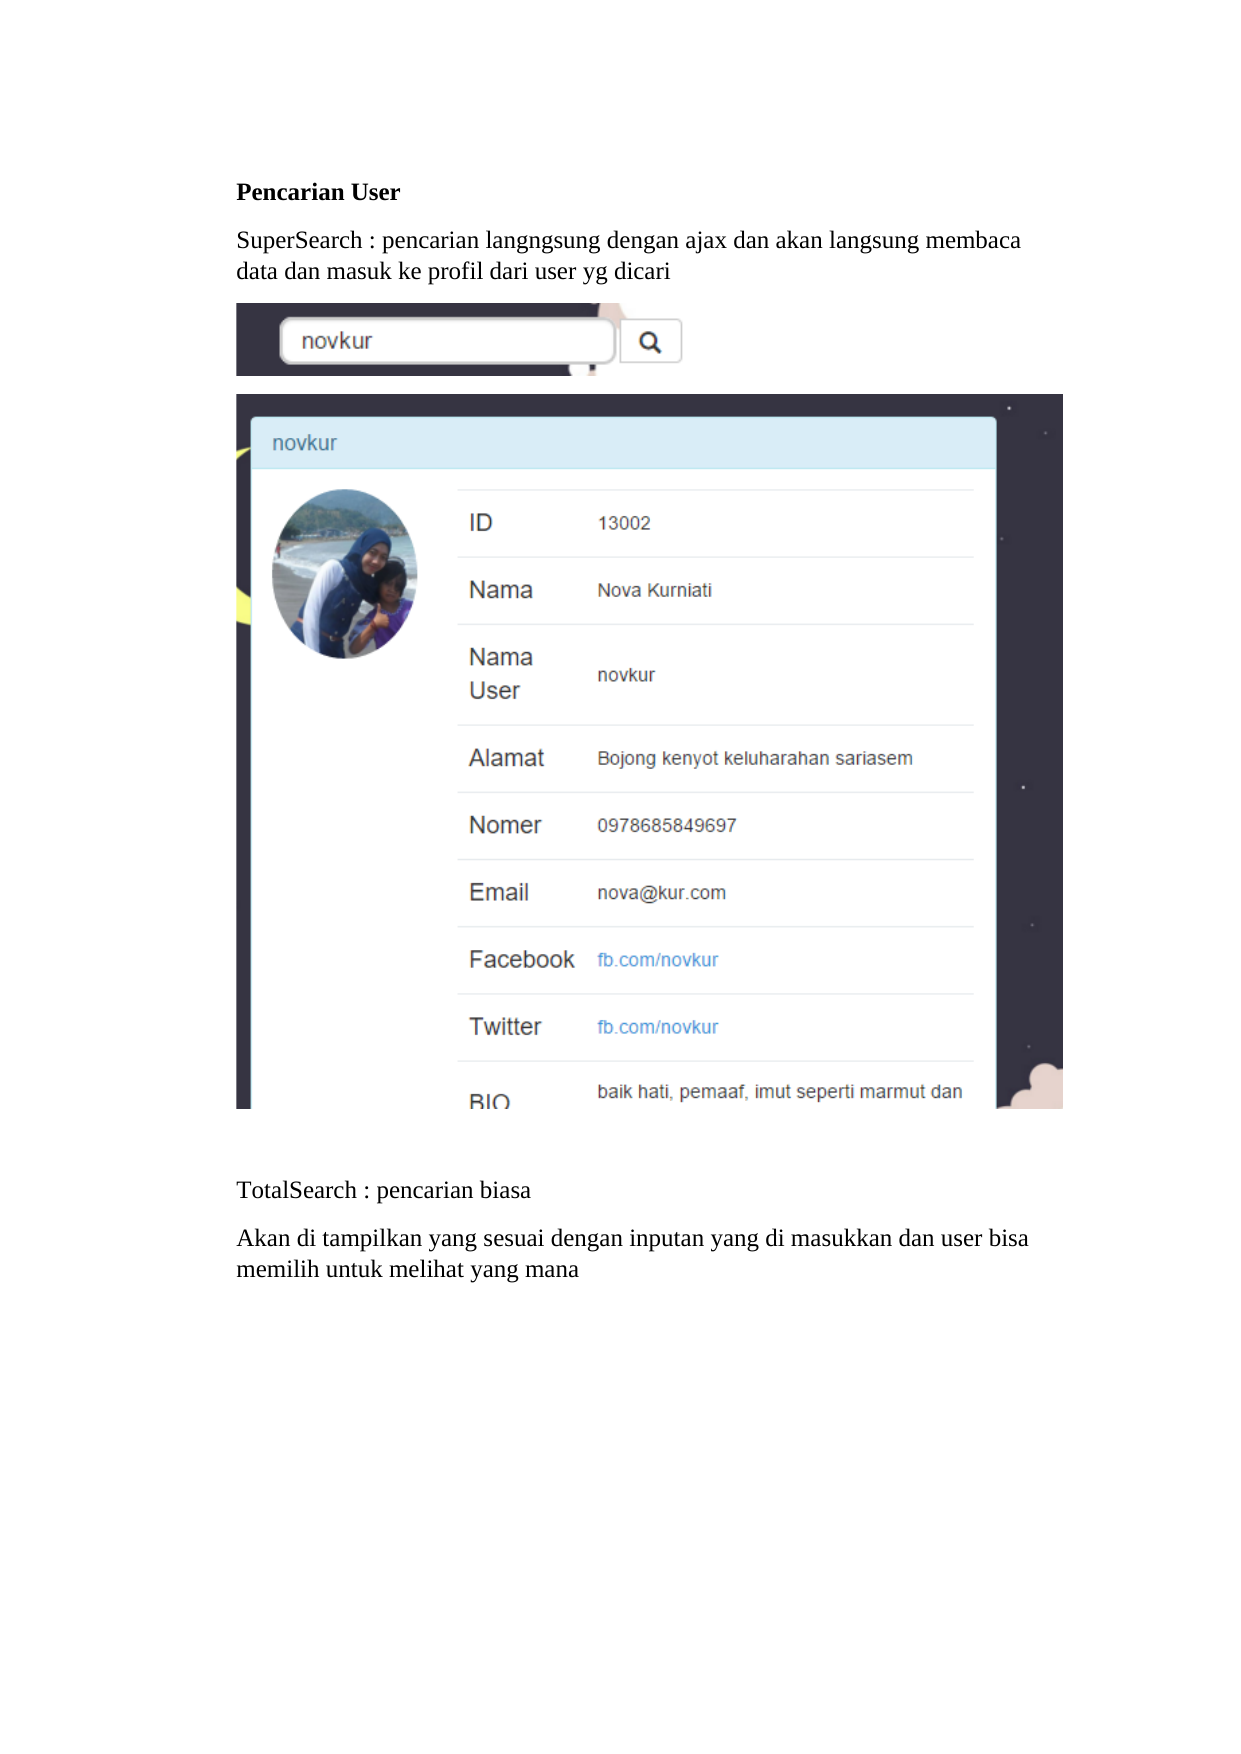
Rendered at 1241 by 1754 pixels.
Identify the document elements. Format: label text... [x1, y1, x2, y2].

text Akan di tampilkan yang sesuai dengan inputan yang di masukkan dan user bisa memilih untuk melihat yang mana [236, 1223, 1063, 1282]
text SuperSearch : pencarian langngsung dengan ajax dan akan langsung membaca data dan masuk ke profil dari user yg dicari [236, 225, 1063, 285]
text Pencarian User [236, 177, 1063, 206]
text TotalSearch : pencarian biasa [236, 1175, 1063, 1204]
picture [236, 394, 1063, 1109]
picture [236, 303, 717, 376]
